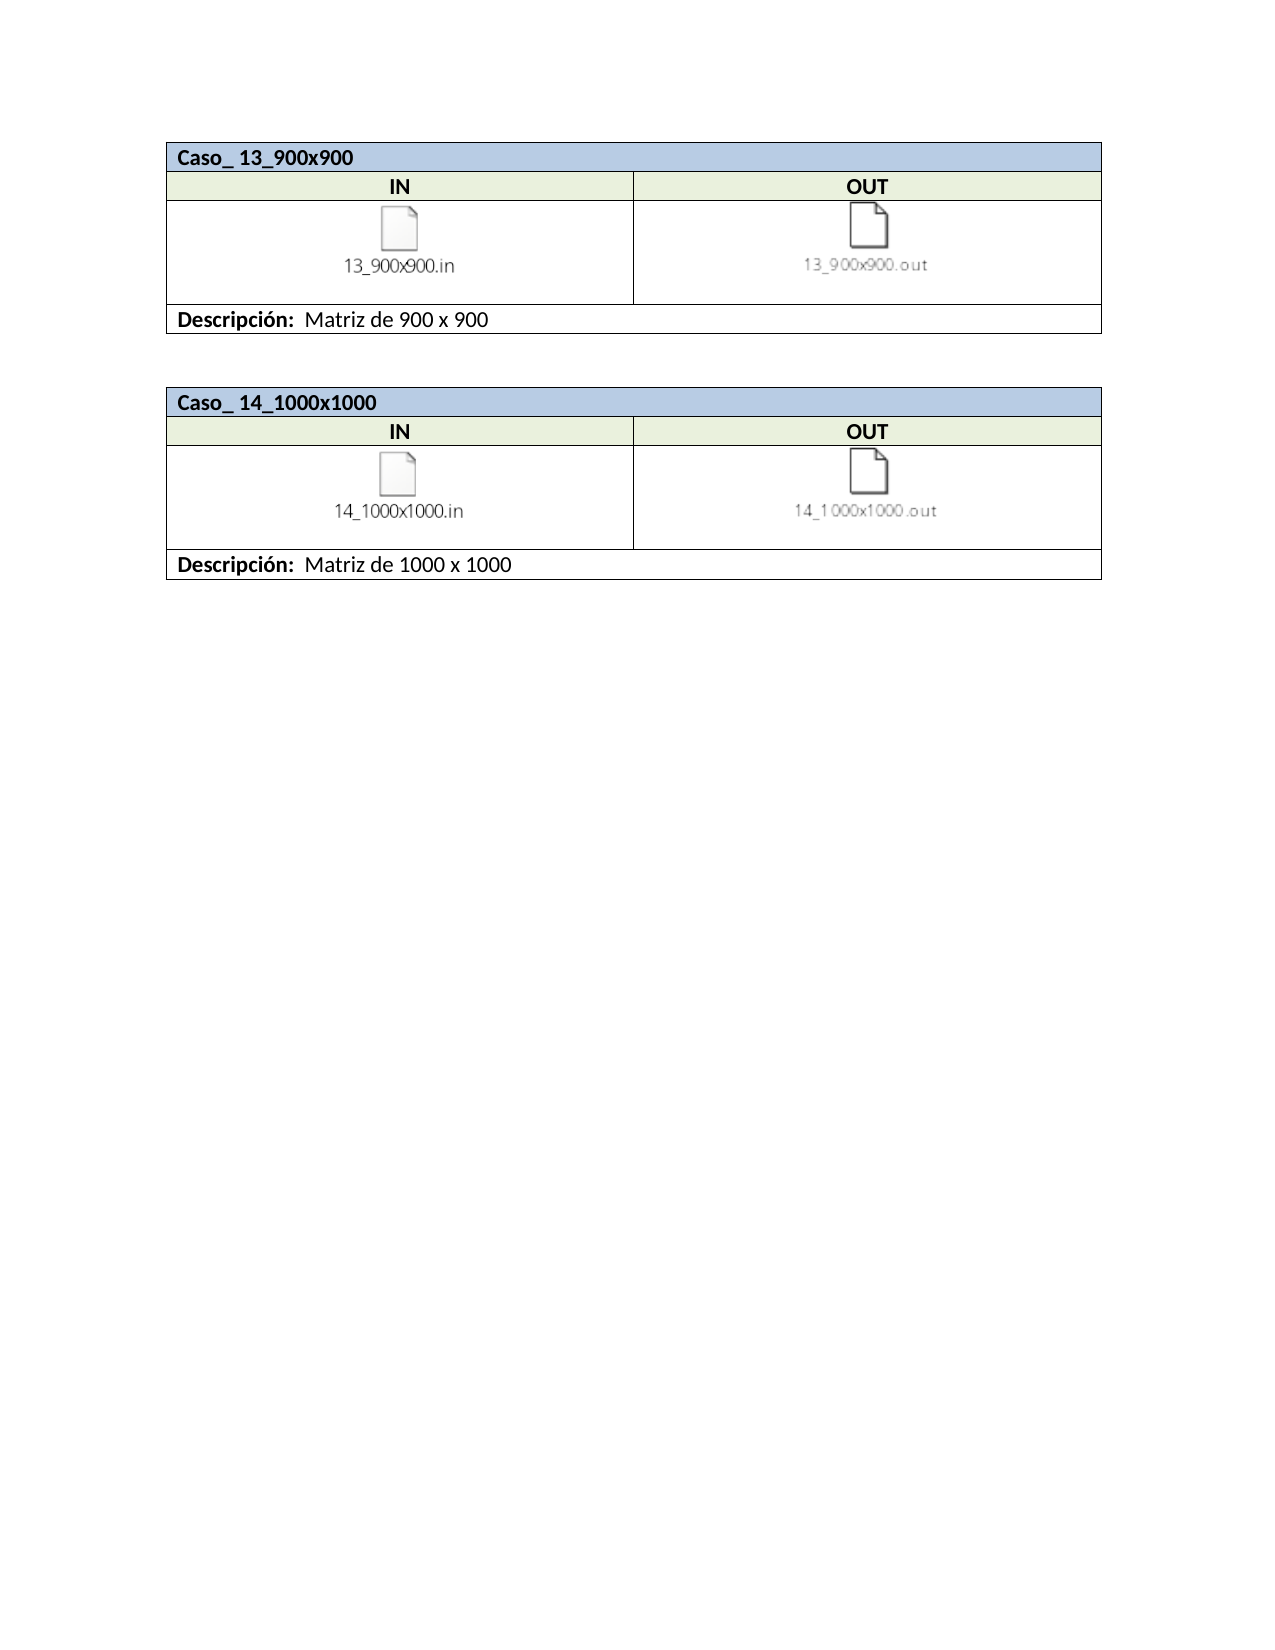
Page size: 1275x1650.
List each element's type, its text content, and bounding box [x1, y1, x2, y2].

table_cell [634, 201, 1101, 304]
table_cell [167, 201, 633, 304]
table_header Caso_ 14_1000x1000 [167, 388, 1101, 416]
table_cell Descripción: Matriz de 900 x 900 [167, 305, 1101, 333]
table_cell Descripción: Matriz de 1000 x 1000 [167, 550, 1101, 578]
table_cell IN [167, 172, 633, 200]
table_cell [634, 446, 1101, 549]
table_cell [167, 446, 633, 549]
table_cell OUT [634, 417, 1101, 445]
table_header Caso_ 13_900x900 [167, 143, 1101, 171]
table_cell IN [167, 417, 633, 445]
table_cell OUT [634, 172, 1101, 200]
